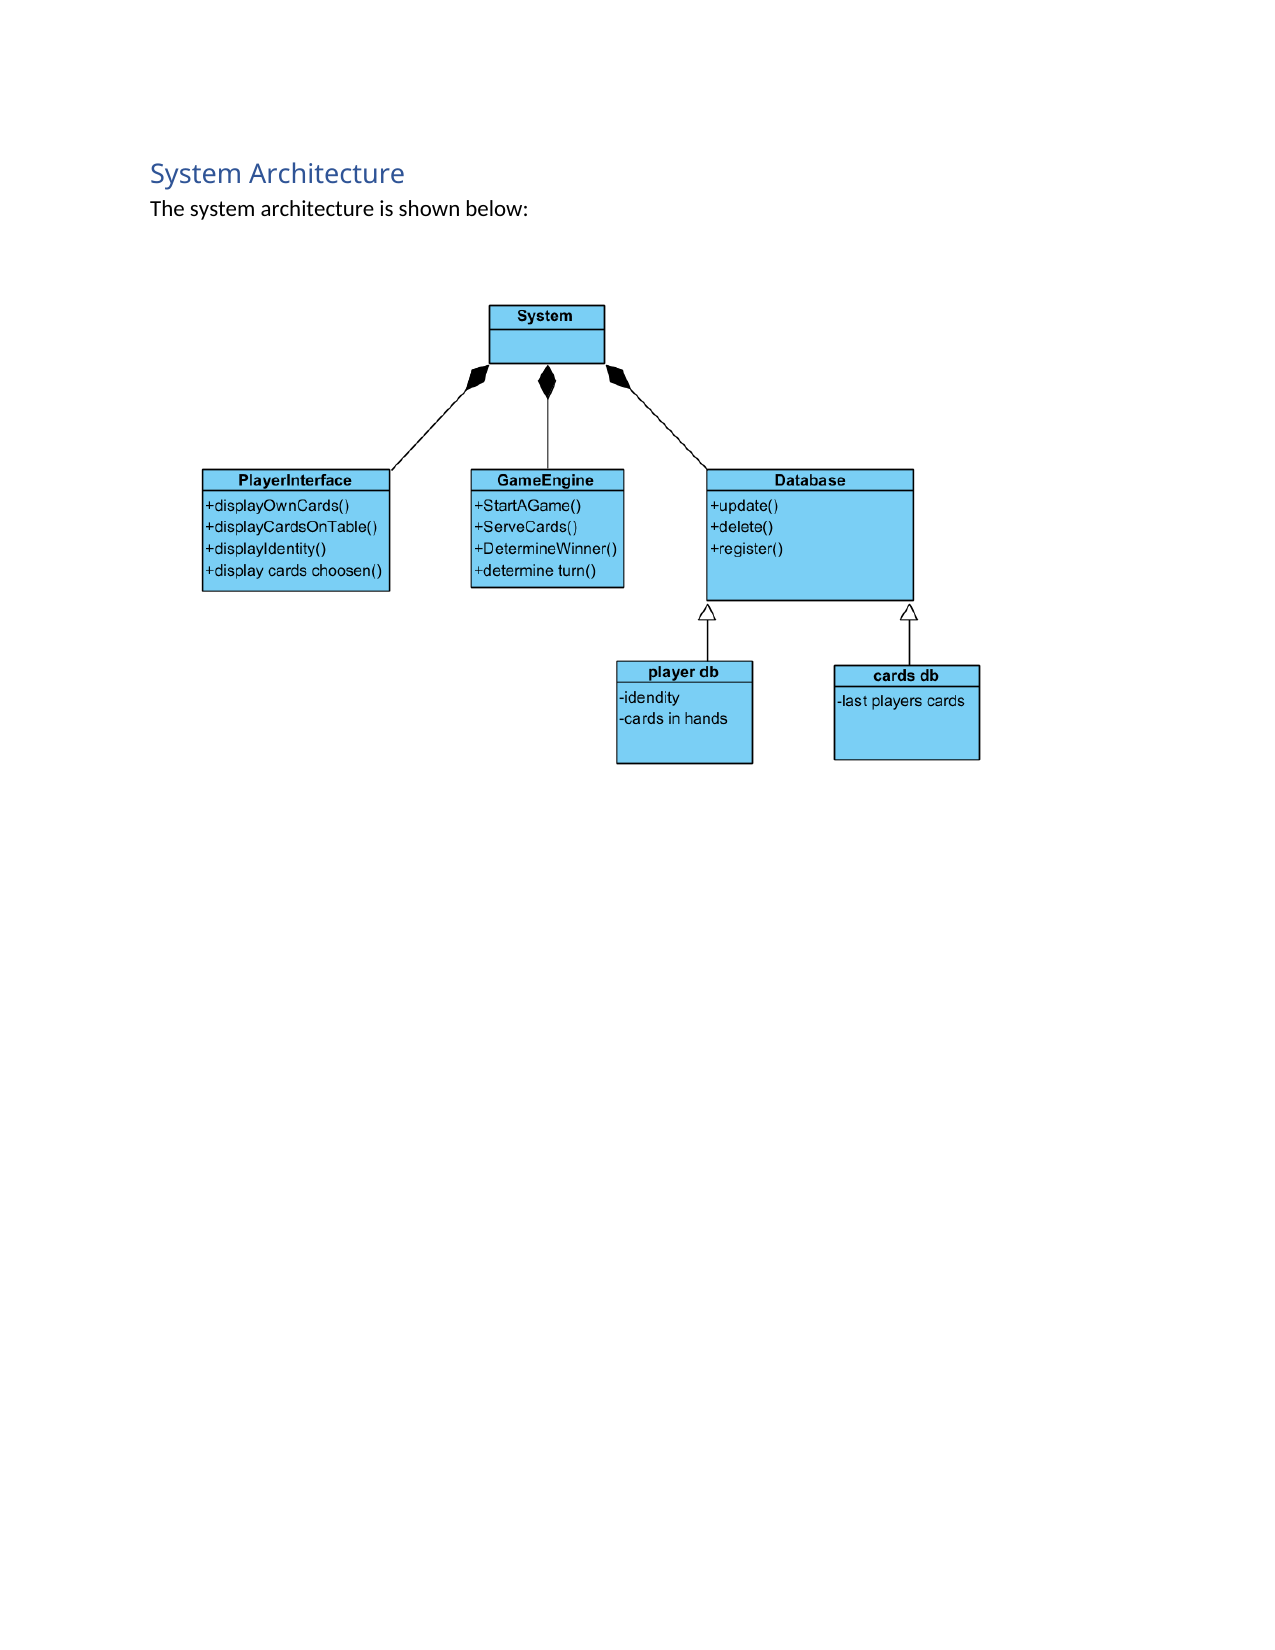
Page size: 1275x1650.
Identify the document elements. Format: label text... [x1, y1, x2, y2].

text The system architecture is shown below: [150, 194, 1125, 222]
picture [167, 240, 1108, 795]
subtitle System Architecture [150, 154, 1125, 191]
